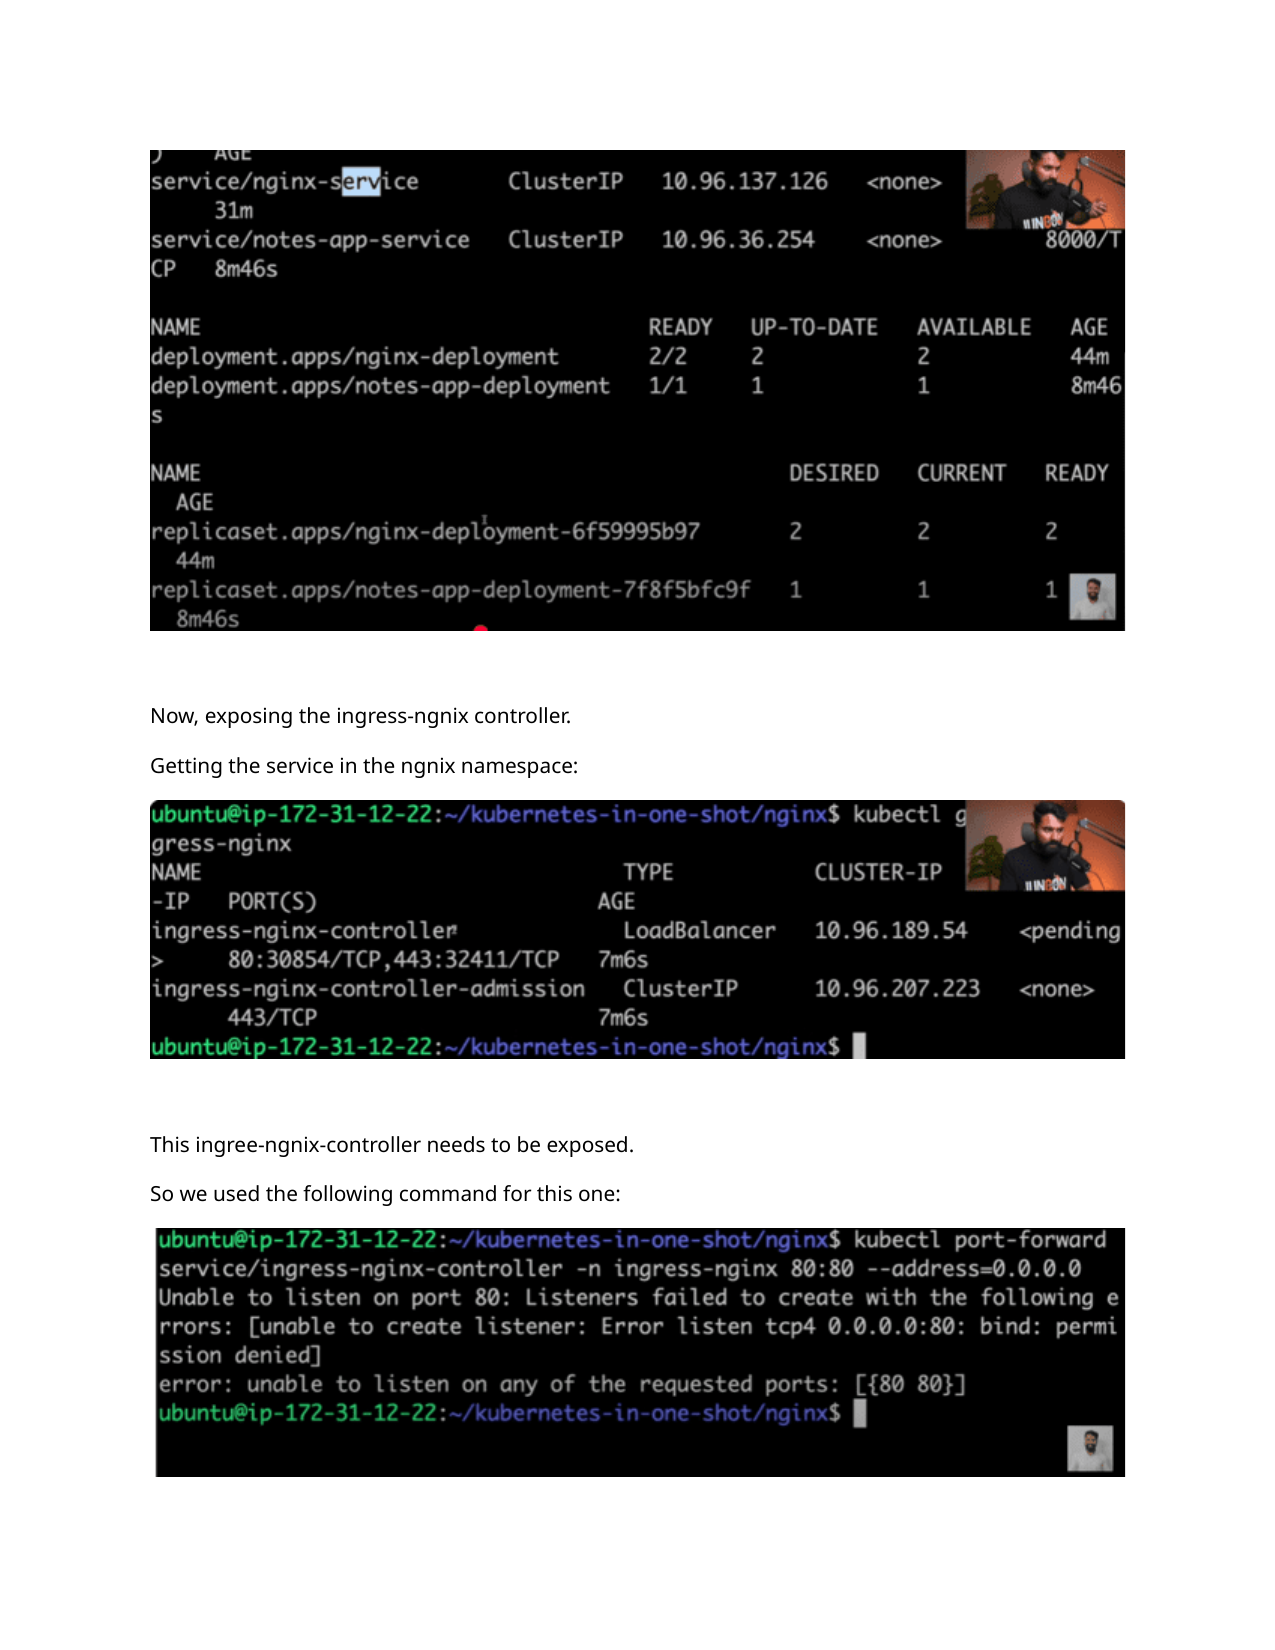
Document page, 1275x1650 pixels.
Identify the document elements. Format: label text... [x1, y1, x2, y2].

picture [150, 150, 1125, 631]
text This ingree-ngnix-controller needs to be exposed. [150, 1130, 1125, 1158]
text Getting the service in the ngnix namespace: [150, 751, 1125, 779]
text So we used the following command for this one: [150, 1179, 1125, 1208]
text Now, exposing the ingress-ngnix controller. [150, 702, 1125, 730]
picture [150, 1228, 1125, 1477]
picture [150, 800, 1125, 1059]
